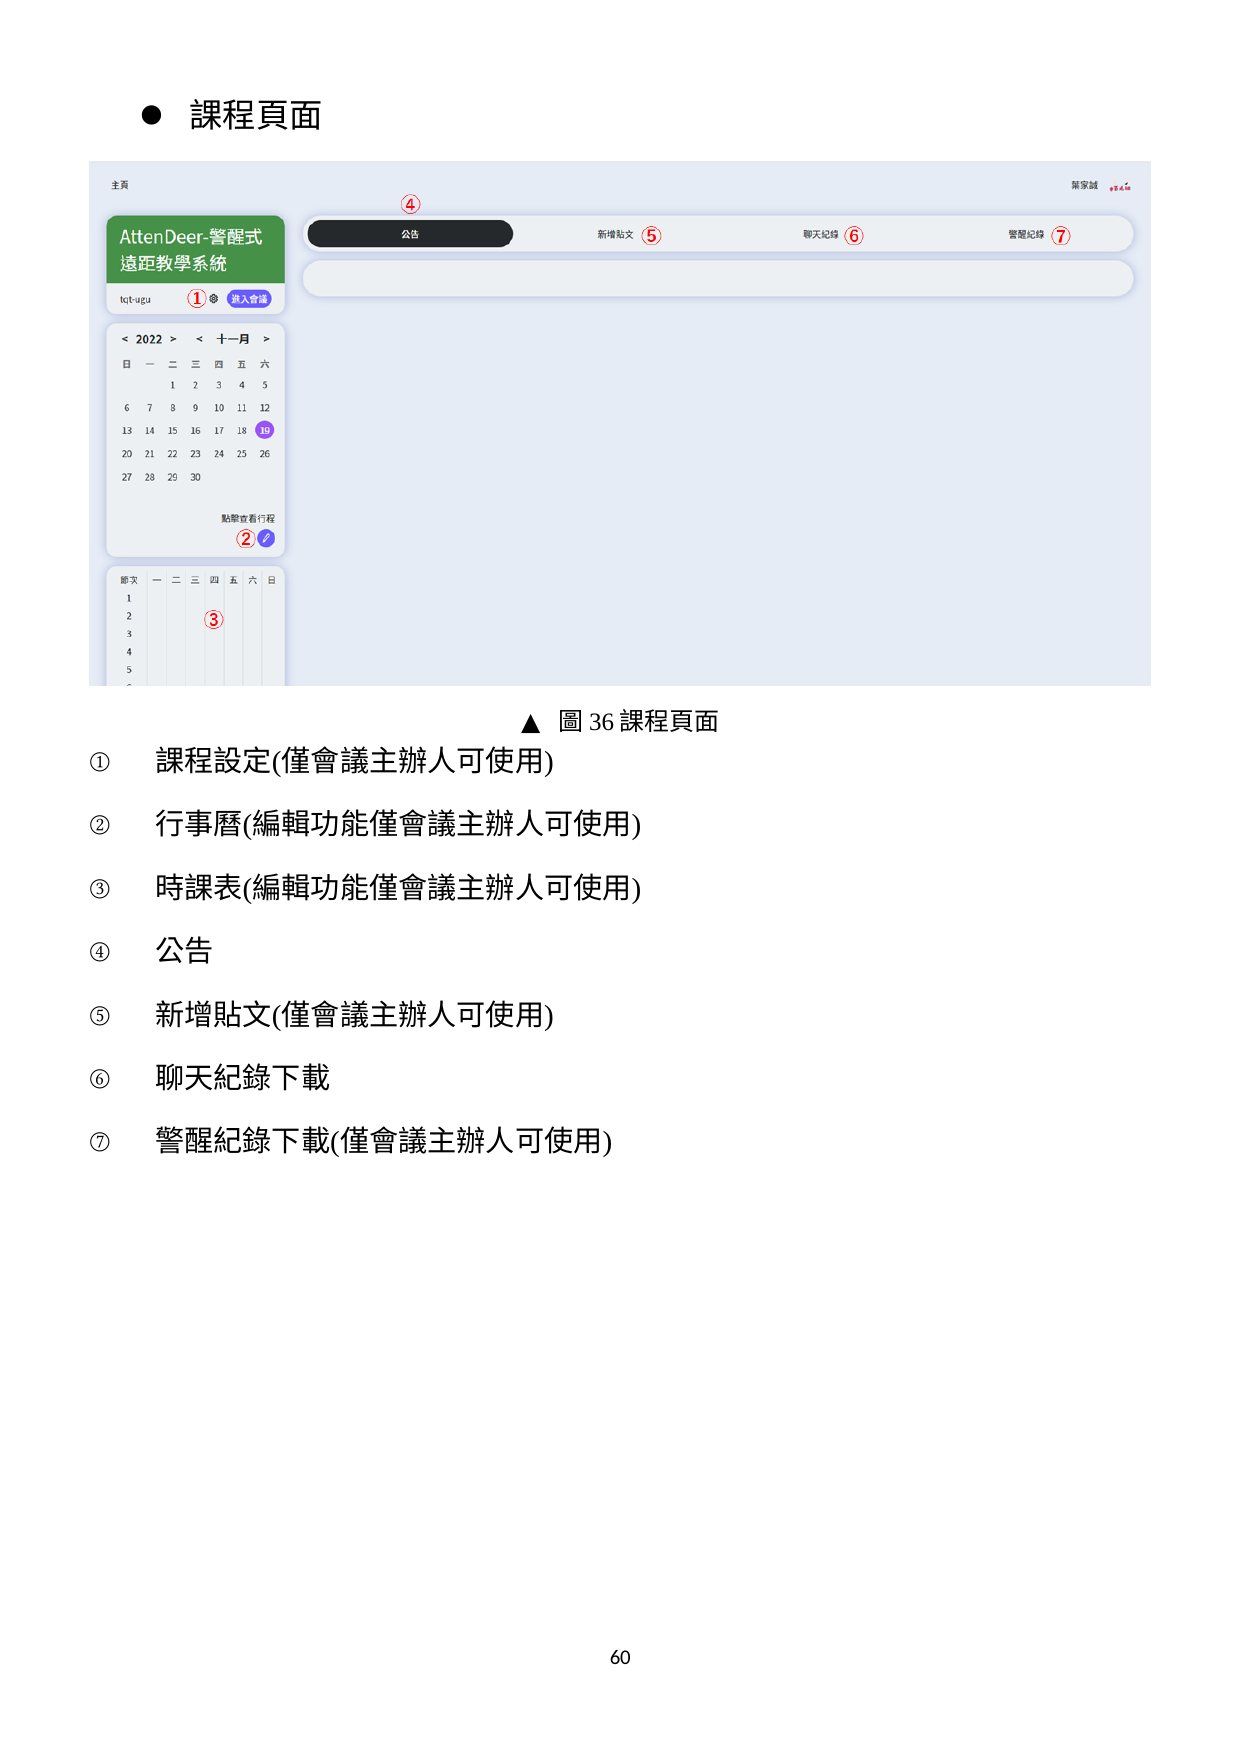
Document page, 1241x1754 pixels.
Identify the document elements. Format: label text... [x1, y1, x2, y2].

list 課程頁面 [139, 89, 1152, 137]
picture [88, 161, 1151, 686]
list 圖 36 課程頁面 [89, 701, 1152, 737]
list 新增貼文(僅會議主辦人可使用) [89, 991, 1152, 1033]
list 聊天紀錄下載 [89, 1054, 1152, 1097]
list 公告 [89, 928, 1152, 970]
list 行事曆(編輯功能僅會議主辦人可使用) [89, 801, 1152, 843]
list 課程設定(僅會議主辦人可使用) [89, 737, 1152, 780]
list 時課表(編輯功能僅會議主辦人可使用) [89, 864, 1152, 907]
list 警醒紀錄下載(僅會議主辦人可使用) [89, 1118, 1152, 1160]
